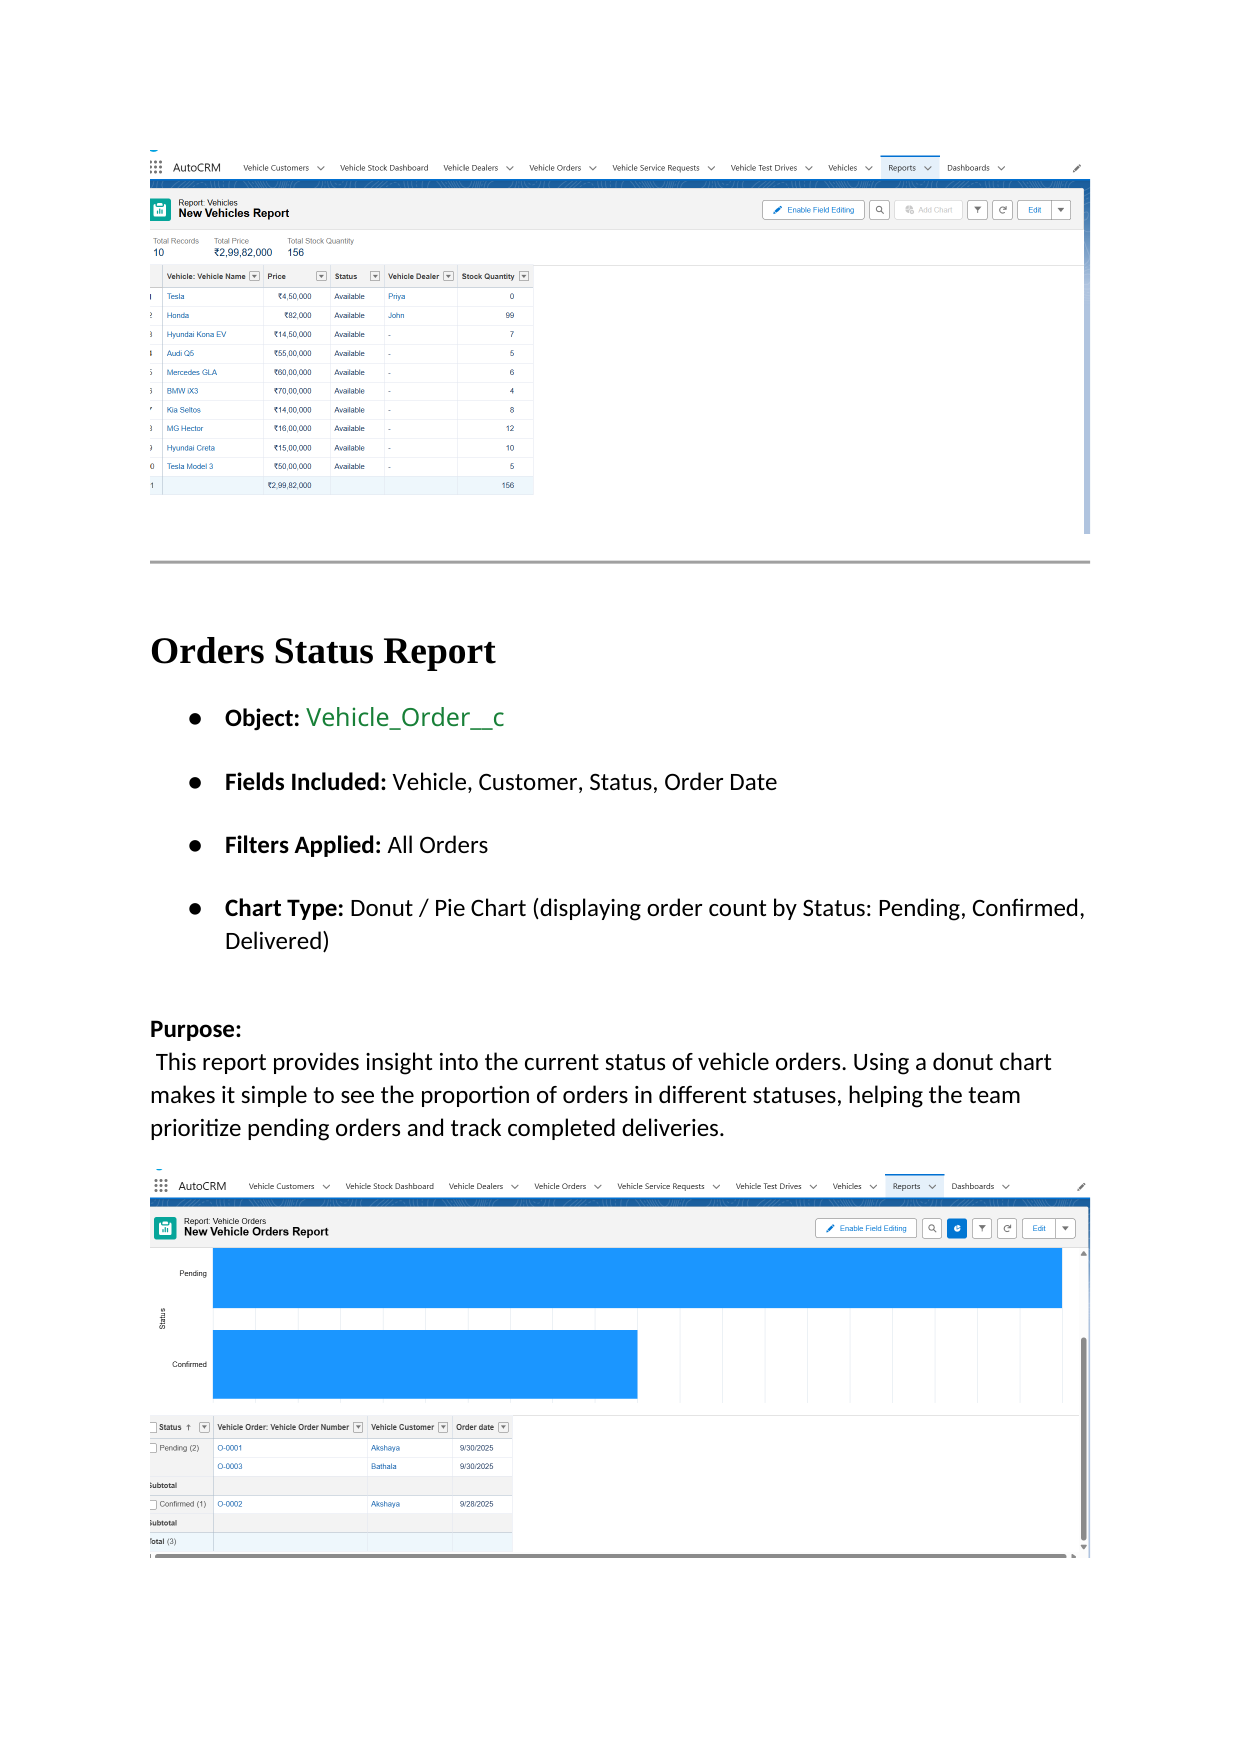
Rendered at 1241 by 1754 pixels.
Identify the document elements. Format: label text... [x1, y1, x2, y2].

list Fields Included: Vehicle, Customer, Status, Order Date [187, 766, 1090, 827]
list Chart Type: Donut / Pie Chart (displaying order count by Status: Pending, Confirmed, Delivered) [187, 892, 1090, 986]
text Purpose: This report provides insight into the current status of vehicle orders. Using a donut chart makes it simple to see the proportion of orders in different statuses, helping the team prioritize pending orders and track completed deliveries. [150, 1013, 1090, 1142]
picture [150, 1169, 1091, 1558]
list Object: Vehicle_Order__c [187, 700, 1090, 764]
list Filters Applied: All Orders [187, 829, 1090, 890]
picture [150, 150, 1091, 534]
